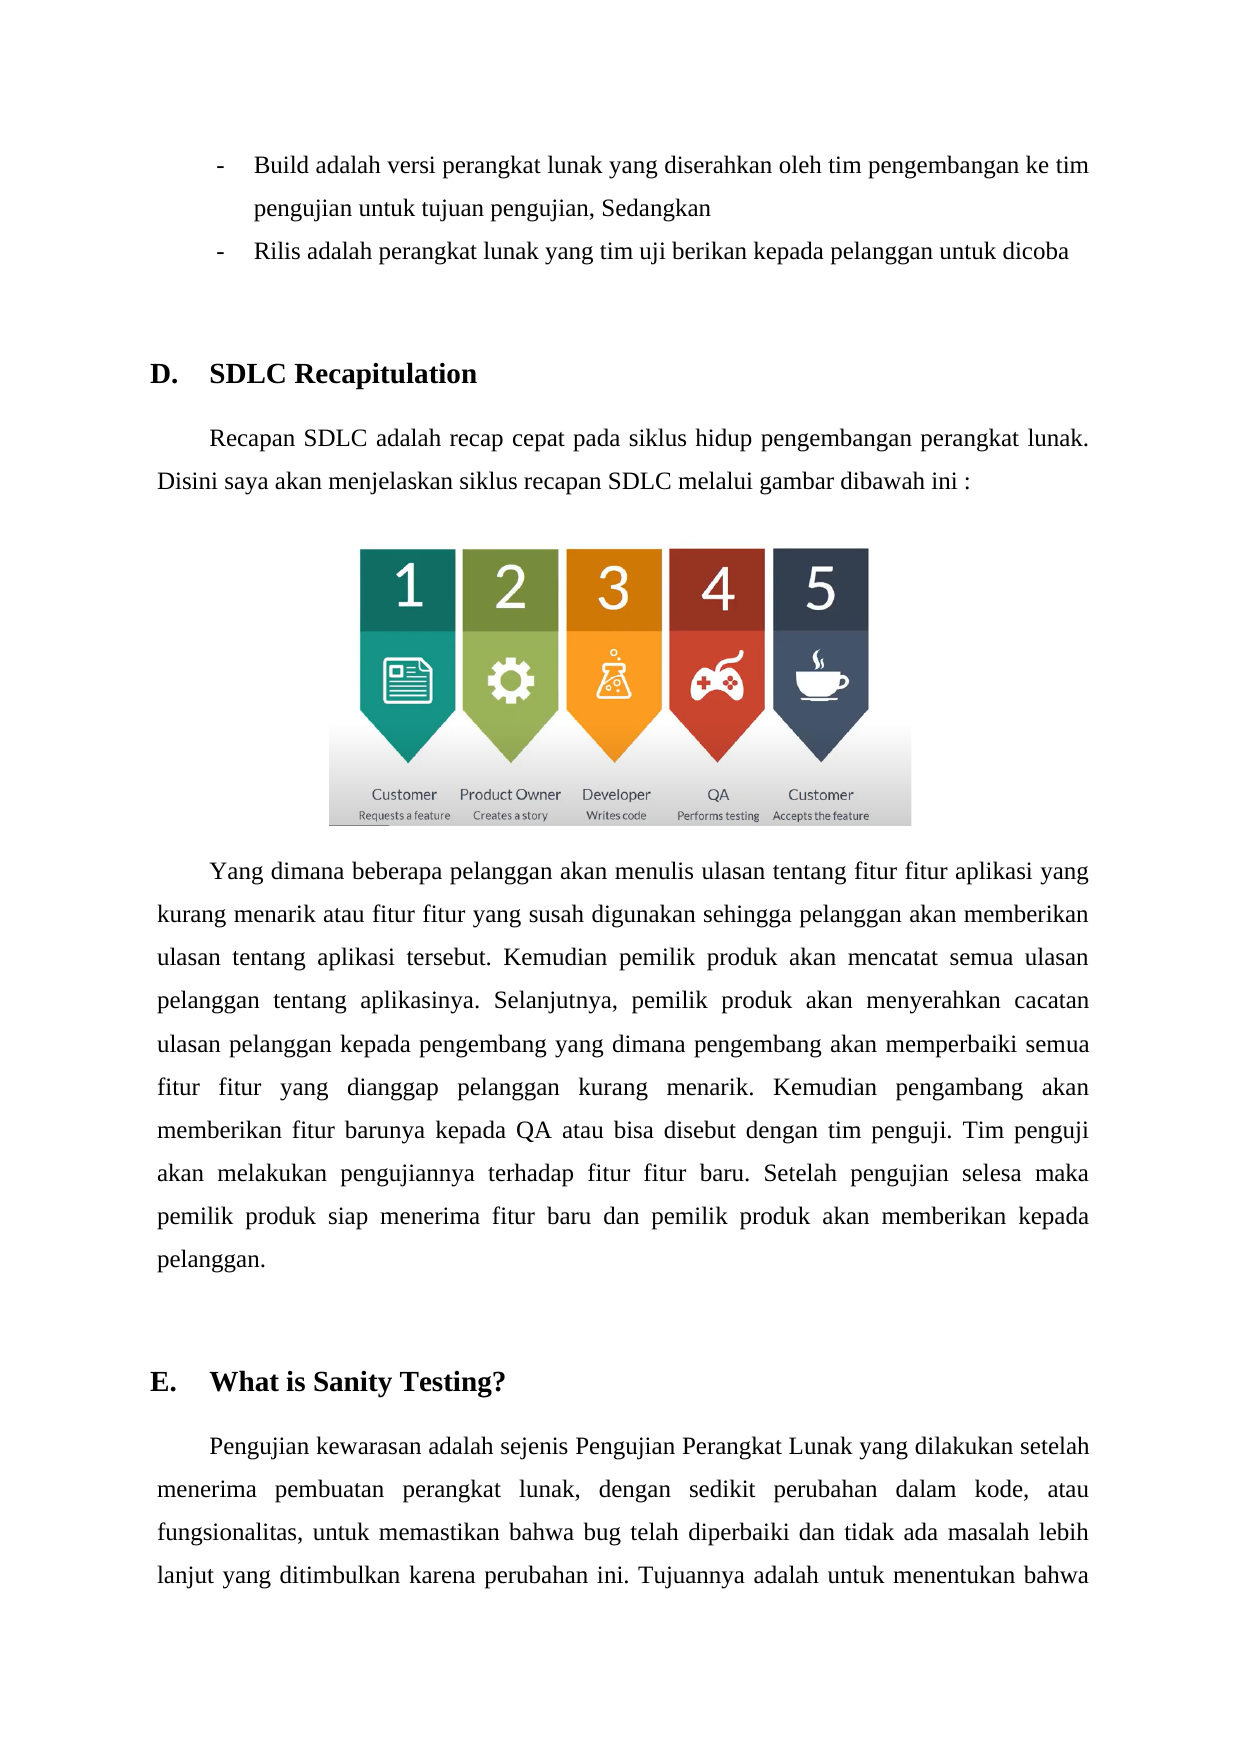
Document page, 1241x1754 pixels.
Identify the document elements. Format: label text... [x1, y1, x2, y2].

list What is Sanity Testing? [150, 1364, 1090, 1397]
text Yang dimana beberapa pelanggan akan menulis ulasan tentang fitur fitur aplikasi yang kurang menarik atau fitur fitur yang susah digunakan sehingga pelanggan akan memberikan ulasan tentang aplikasi tersebut. Kemudian pemilik produk akan mencatat semua ulasan pelanggan tentang aplikasinya. Selanjutnya, pemilik produk akan menyerahkan cacatan ulasan pelanggan kepada pengembang yang dimana pengembang akan memperbaiki semua fitur fitur yang dianggap pelanggan kurang menarik. Kemudian pengambang akan memberikan fitur barunya kepada QA atau bisa disebut dengan tim penguji. Tim penguji akan melakukan pengujiannya terhadap fitur fitur baru. Setelah pengujian selesa maka pemilik produk siap menerima fitur baru dan pemilik produk akan memberikan kepada pelanggan. [157, 856, 1090, 1273]
list Rilis adalah perangkat lunak yang tim uji berikan kepada pelanggan untuk dicoba [216, 236, 1090, 265]
list SDLC Recapitulation [150, 356, 1090, 389]
picture [329, 525, 912, 826]
text Recapan SDLC adalah recap cepat pada siklus hidup pengembangan perangkat lunak. Disini saya akan menjelaskan siklus recapan SDLC melalui gambar dibawah ini : [157, 423, 1090, 495]
list Build adalah versi perangkat lunak yang diserahkan oleh tim pengembangan ke tim pengujian untuk tujuan pengujian, Sedangkan [216, 150, 1090, 222]
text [157, 1431, 1090, 1589]
